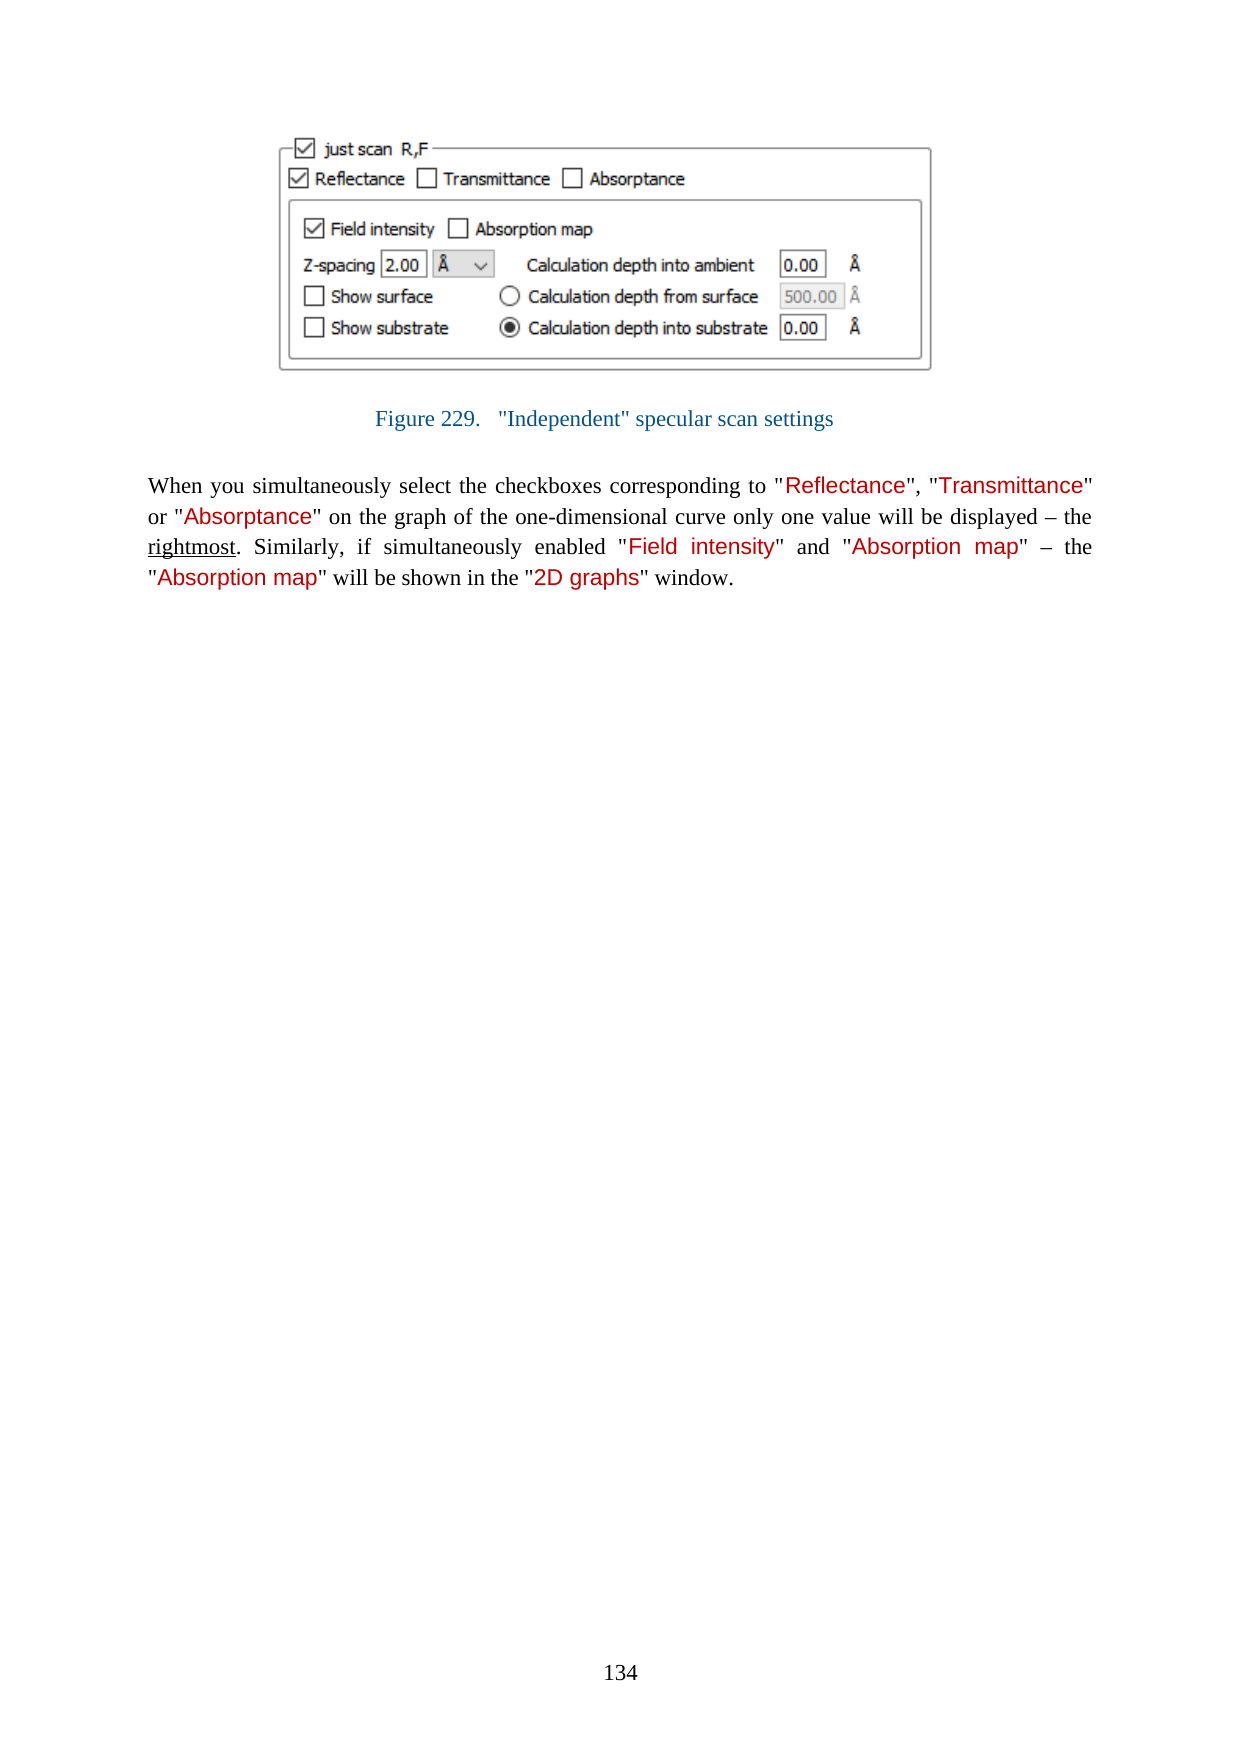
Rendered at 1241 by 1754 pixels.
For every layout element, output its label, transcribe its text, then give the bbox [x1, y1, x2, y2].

text When you simultaneously select the checkboxes corresponding to "Reflectance", "Transmittance" or "Absorptance" on the graph of the one-dimensional curve only one value will be displayed – the rightmost. Similarly, if simultaneously enabled "Field intensity" and "Absorption map" – the "Absorption map" will be shown in the "2D graphs" window. [148, 472, 1093, 590]
picture [273, 132, 938, 377]
